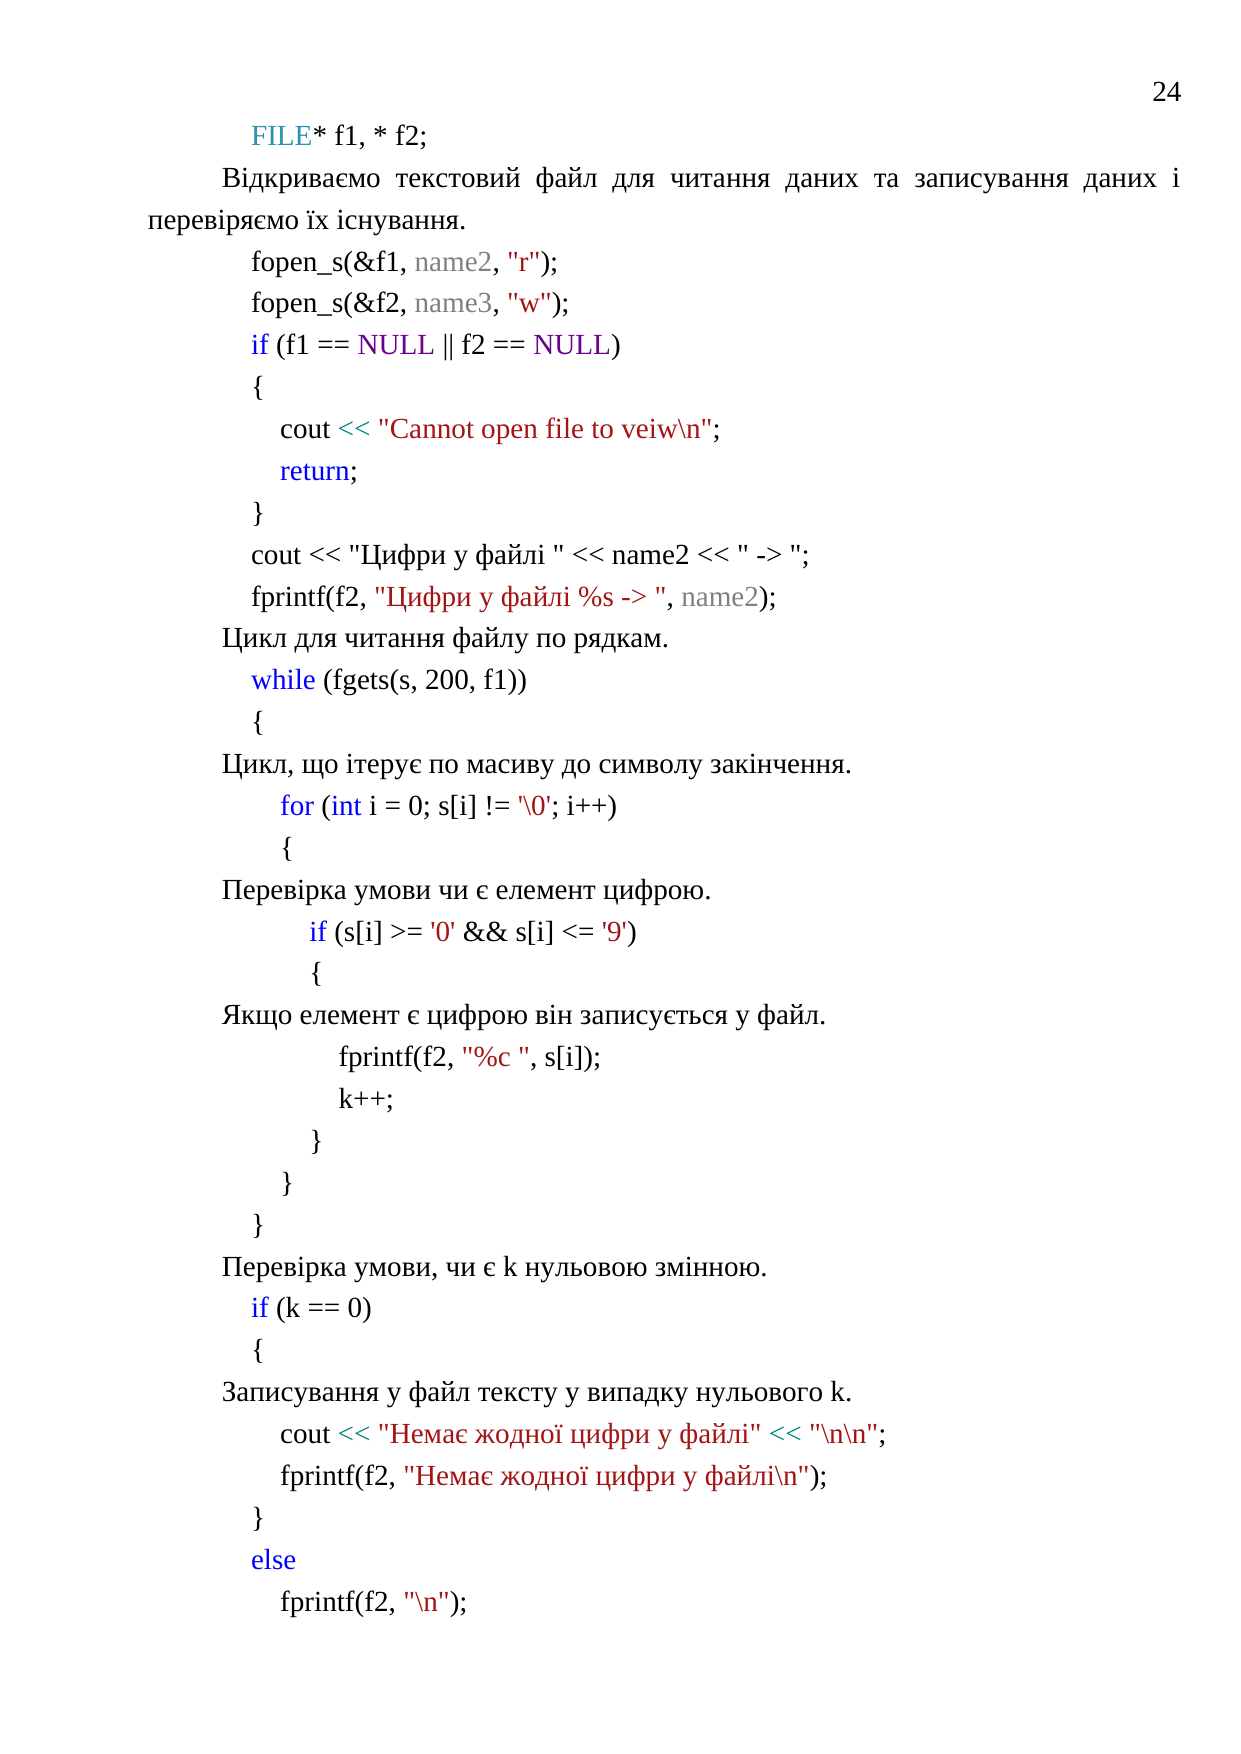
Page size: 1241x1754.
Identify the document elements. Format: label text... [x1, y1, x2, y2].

text cout << "Cannot open file to veiw\n"; [148, 411, 1181, 445]
text fprintf(f2, "%c ", s[i]); [148, 1039, 1181, 1073]
text Записування у файл тексту у випадку нульового k. [148, 1374, 1181, 1408]
text } [148, 1500, 1181, 1533]
text Перевірка умови, чи є k нульовою змінною. [148, 1249, 1181, 1282]
text { [148, 830, 1181, 863]
text Якщо елемент є цифрою він записується у файл. [148, 997, 1181, 1031]
text k++; [148, 1081, 1181, 1115]
text } [148, 1207, 1181, 1240]
text fopen_s(&f1, name2, "r"); [148, 244, 1181, 277]
text return; [148, 453, 1181, 487]
text { [148, 369, 1181, 403]
text Відкриваємо текстовий файл для читання даних та записування даних і перевіряємо їх існування. [148, 160, 1181, 235]
text while (fgets(s, 200, f1)) [148, 662, 1181, 696]
text FILE* f1, * f2; [148, 118, 1181, 152]
text { [148, 704, 1181, 738]
text Цикл, що ітерує по масиву до символу закінчення. [148, 746, 1181, 780]
text cout << "Цифри у файлі " << name2 << " -> "; [148, 537, 1181, 570]
text fprintf(f2, "Немає жодної цифри у файлі\n"); [148, 1458, 1181, 1492]
text Перевірка умови чи є елемент цифрою. [148, 872, 1181, 905]
text if (s[i] >= '0' && s[i] <= '9') [148, 914, 1181, 947]
text { [148, 956, 1181, 989]
text } [148, 1123, 1181, 1157]
text else [148, 1542, 1181, 1575]
text if (f1 == NULL || f2 == NULL) [148, 327, 1181, 361]
text Цикл для читання файлу по рядкам. [148, 621, 1181, 654]
text if (k == 0) [148, 1291, 1181, 1324]
text { [148, 1332, 1181, 1366]
text fprintf(f2, "\n"); [148, 1584, 1181, 1617]
text fprintf(f2, "Цифри у файлі %s -> ", name2); [148, 579, 1181, 612]
text } [148, 1165, 1181, 1198]
text cout << "Немає жодної цифри у файлі" << "\n\n"; [148, 1416, 1181, 1450]
text } [148, 495, 1181, 528]
text for (int i = 0; s[i] != '\0'; i++) [148, 788, 1181, 822]
text fopen_s(&f2, name3, "w"); [148, 286, 1181, 319]
